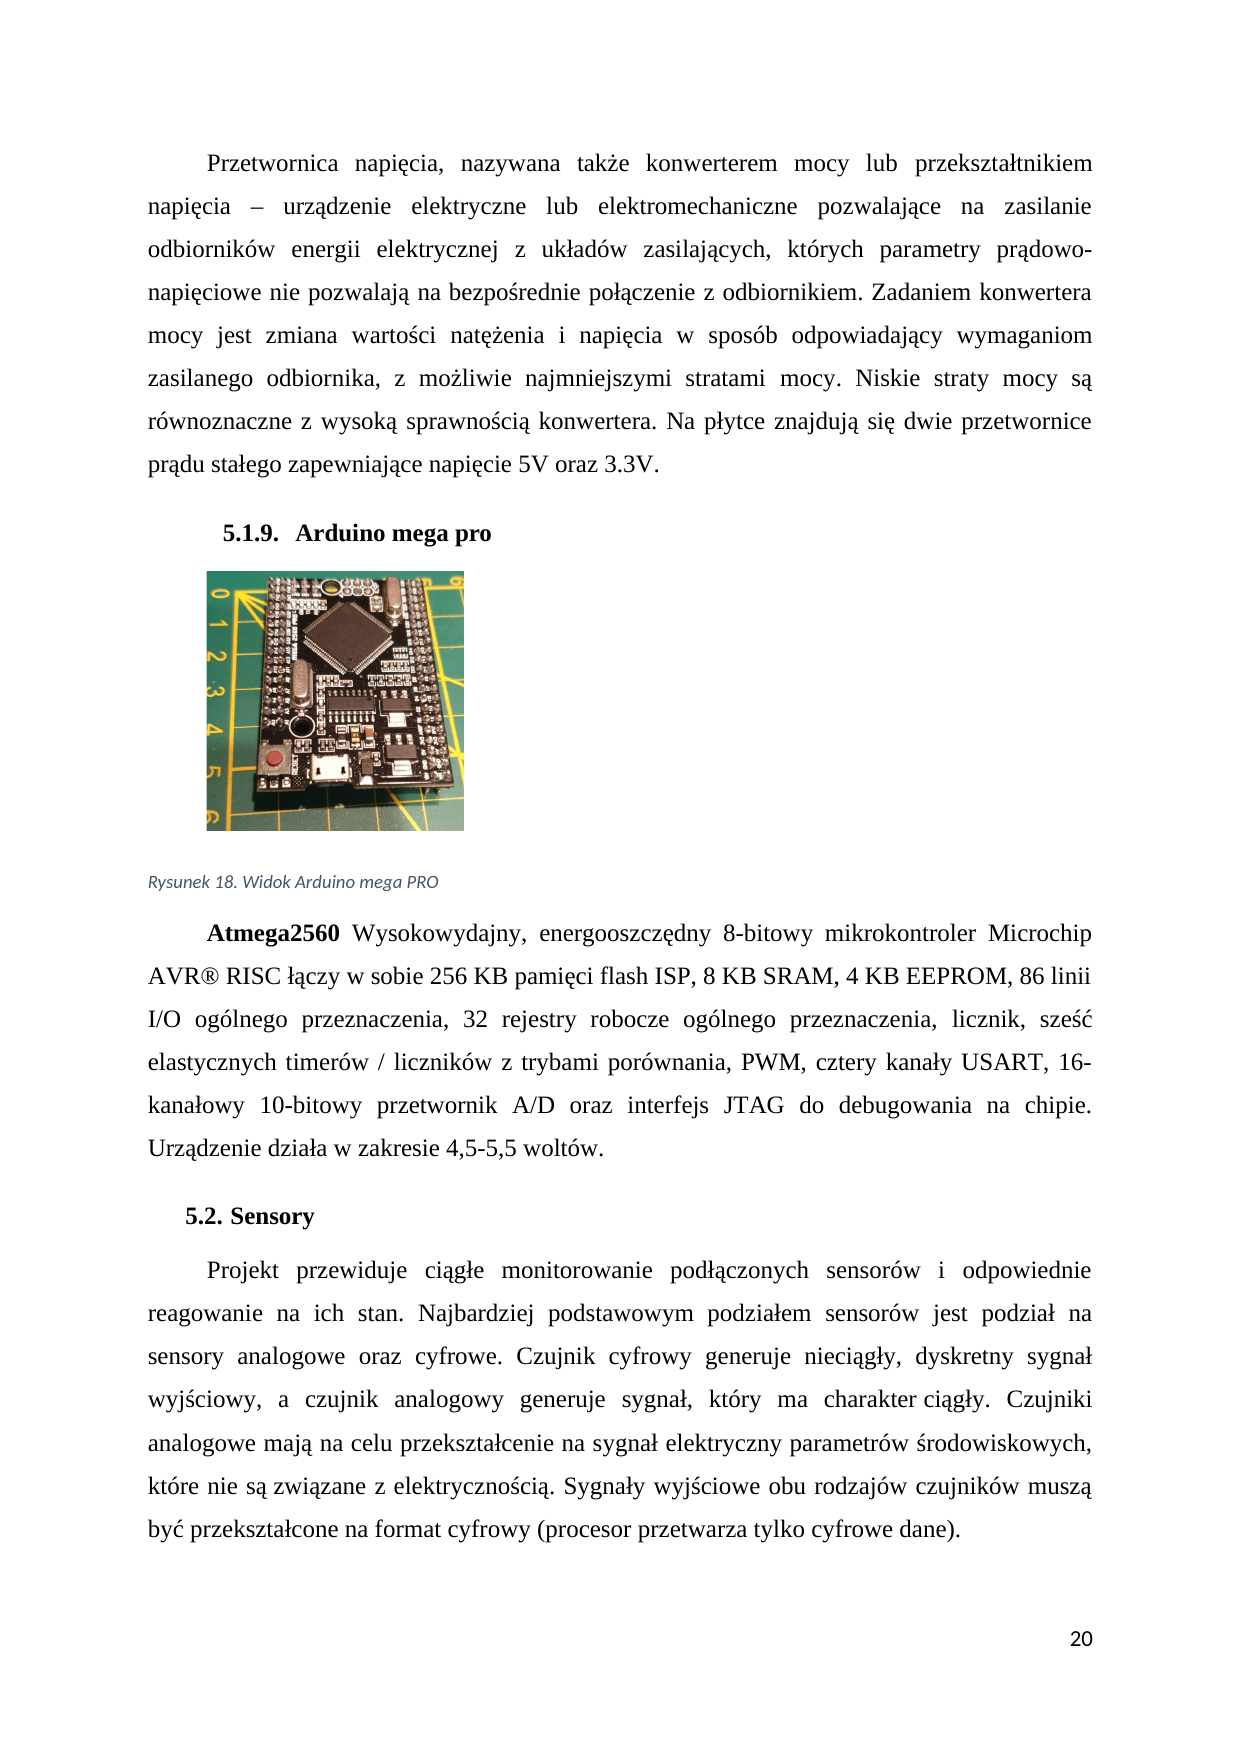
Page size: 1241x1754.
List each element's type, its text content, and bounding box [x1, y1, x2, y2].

picture [206, 571, 464, 831]
text Projekt przewiduje ciągłe monitorowanie podłączonych sensorów i odpowiednie reagowanie na ich stan. Najbardziej podstawowym podziałem sensorów jest podział na sensory analogowe oraz cyfrowe. Czujnik cyfrowy generuje nieciągły, dyskretny sygnał wyjściowy, a czujnik analogowy generuje sygnał, który ma charakter ciągły. Czujniki analogowe mają na celu przekształcenie na sygnał elektryczny parametrów środowiskowych, które nie są związane z elektrycznością. Sygnały wyjściowe obu rodzajów czujników muszą być przekształcone na format cyfrowy (procesor przetwarza tylko cyfrowe dane). [148, 1255, 1093, 1543]
text Atmega2560 Wysokowydajny, energooszczędny 8-bitowy mikrokontroler Microchip AVR® RISC łączy w sobie 256 KB pamięci flash ISP, 8 KB SRAM, 4 KB EEPROM, 86 linii I/O ogólnego przeznaczenia, 32 rejestry robocze ogólnego przeznaczenia, licznik, sześć elastycznych timerów / liczników z trybami porównania, PWM, cztery kanały USART, 16-kanałowy 10-bitowy przetwornik A/D oraz interfejs JTAG do debugowania na chipie. Urządzenie działa w zakresie 4,5-5,5 woltów. [148, 918, 1093, 1162]
text Przetwornica napięcia, nazywana także konwerterem mocy lub przekształtnikiem napięcia – urządzenie elektryczne lub elektromechaniczne pozwalające na zasilanie odbiorników energii elektrycznej z układów zasilających, których parametry prądowo-napięciowe nie pozwalają na bezpośrednie połączenie z odbiornikiem. Zadaniem konwertera mocy jest zmiana wartości natężenia i napięcia w sposób odpowiadający wymaganiom zasilanego odbiornika, z możliwie najmniejszymi stratami mocy. Niskie straty mocy są równoznaczne z wysoką sprawnością konwertera. Na płytce znajdują się dwie przetwornice prądu stałego zapewniające napięcie 5V oraz 3.3V. [148, 148, 1093, 478]
list Arduino mega pro [223, 518, 1093, 546]
text Sensory [185, 1201, 1093, 1230]
